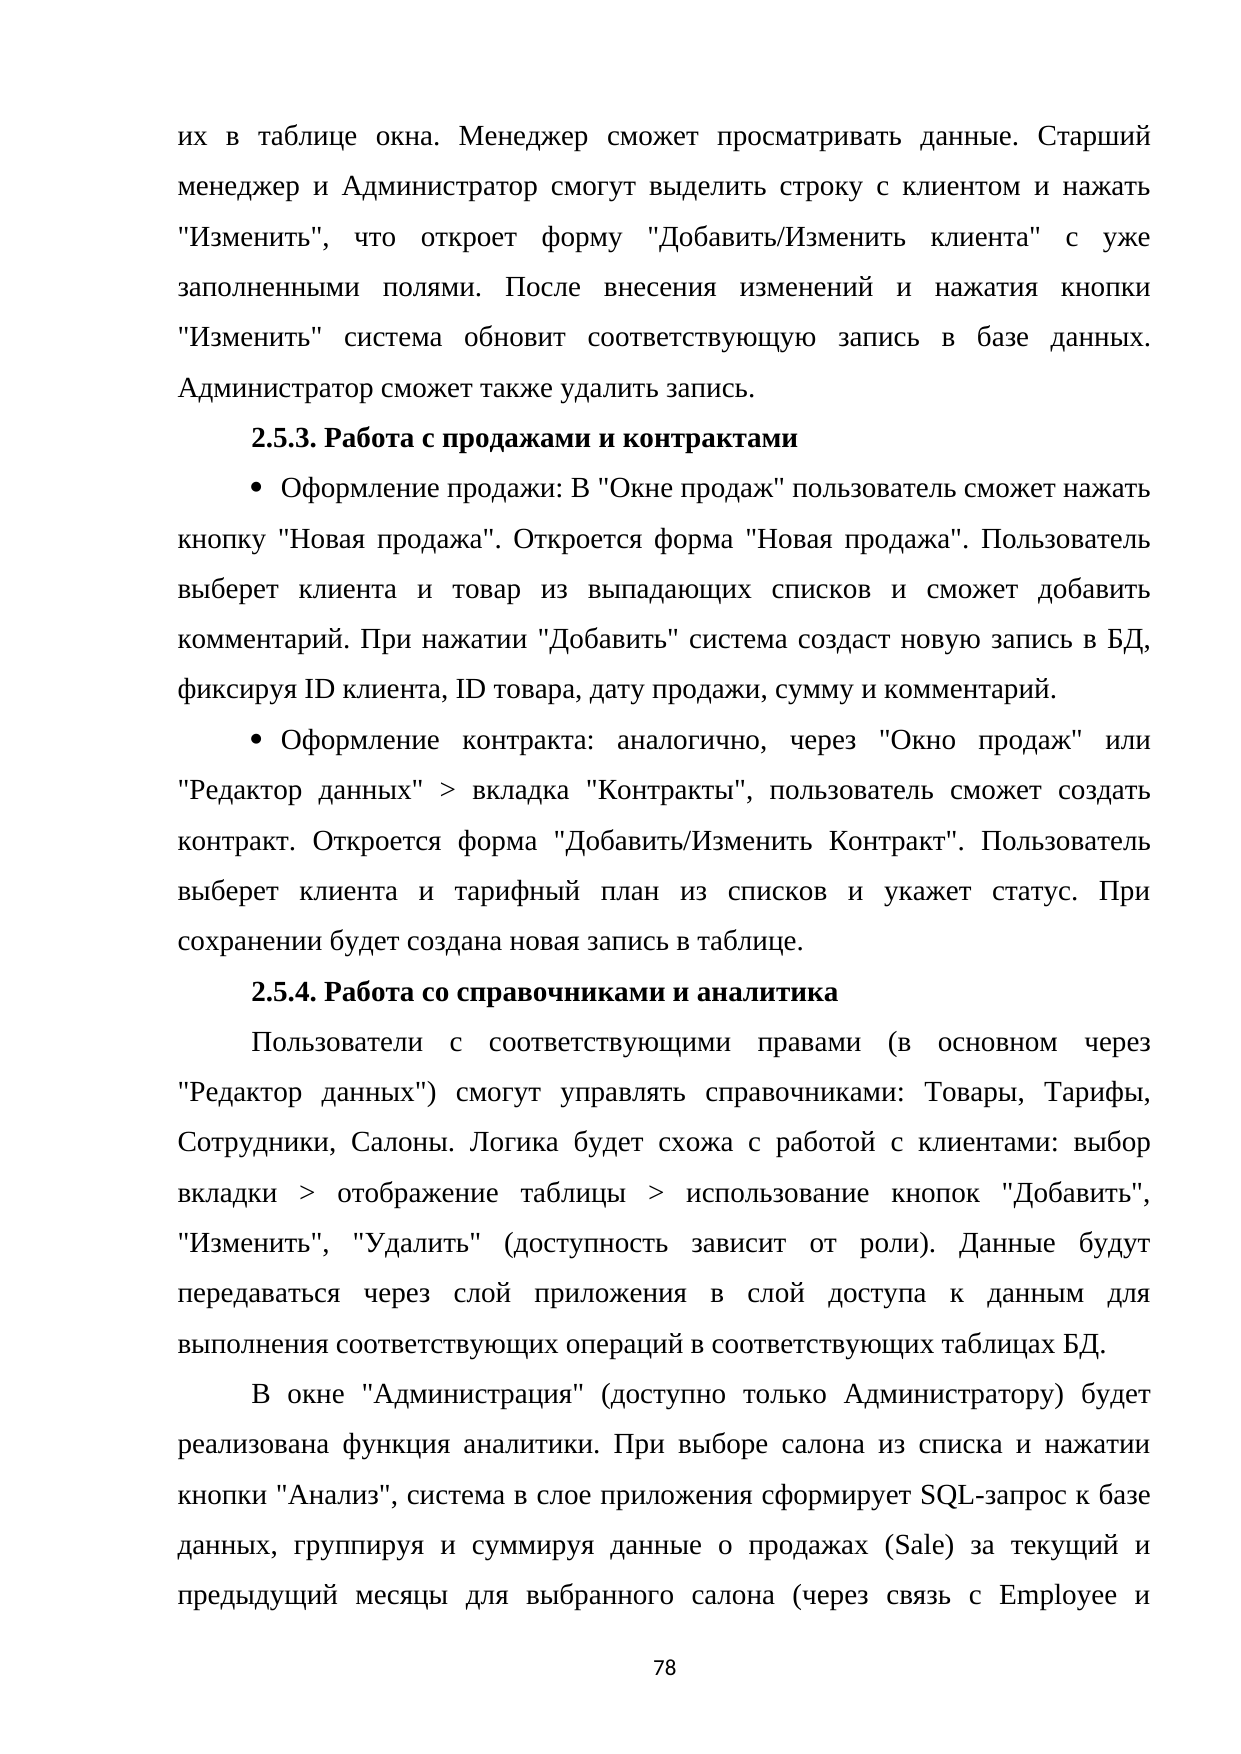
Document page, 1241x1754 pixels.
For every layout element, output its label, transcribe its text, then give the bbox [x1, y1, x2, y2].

subtitle 2.5.3. Работа с продажами и контрактами [177, 420, 1152, 453]
list Оформление контракта: аналогично, через "Окно продаж" или "Редактор данных" > вкладка "Контракты", пользователь сможет создать контракт. Откроется форма "Добавить/Изменить Контракт". Пользователь выберет клиента и тарифный план из списков и укажет статус. При сохранении будет создана новая запись в таблице. [177, 722, 1152, 957]
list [177, 118, 1152, 403]
subtitle 2.5.4. Работа со справочниками и аналитика [177, 974, 1152, 1007]
list Оформление продажи: В "Окне продаж" пользователь сможет нажать кнопку "Новая продажа". Откроется форма "Новая продажа". Пользователь выберет клиента и товар из выпадающих списков и сможет добавить комментарий. При нажатии "Добавить" система создаст новую запись в БД, фиксируя ID клиента, ID товара, дату продажи, сумму и комментарий. [177, 470, 1152, 705]
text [177, 1376, 1152, 1611]
text Пользователи с соответствующими правами (в основном через "Редактор данных") смогут управлять справочниками: Товары, Тарифы, Сотрудники, Салоны. Логика будет схожа с работой с клиентами: выбор вкладки > отображение таблицы > использование кнопок "Добавить", "Изменить", "Удалить" (доступность зависит от роли). Данные будут передаваться через слой приложения в слой доступа к данным для выполнения соответствующих операций в соответствующих таблицах БД. [177, 1024, 1152, 1359]
